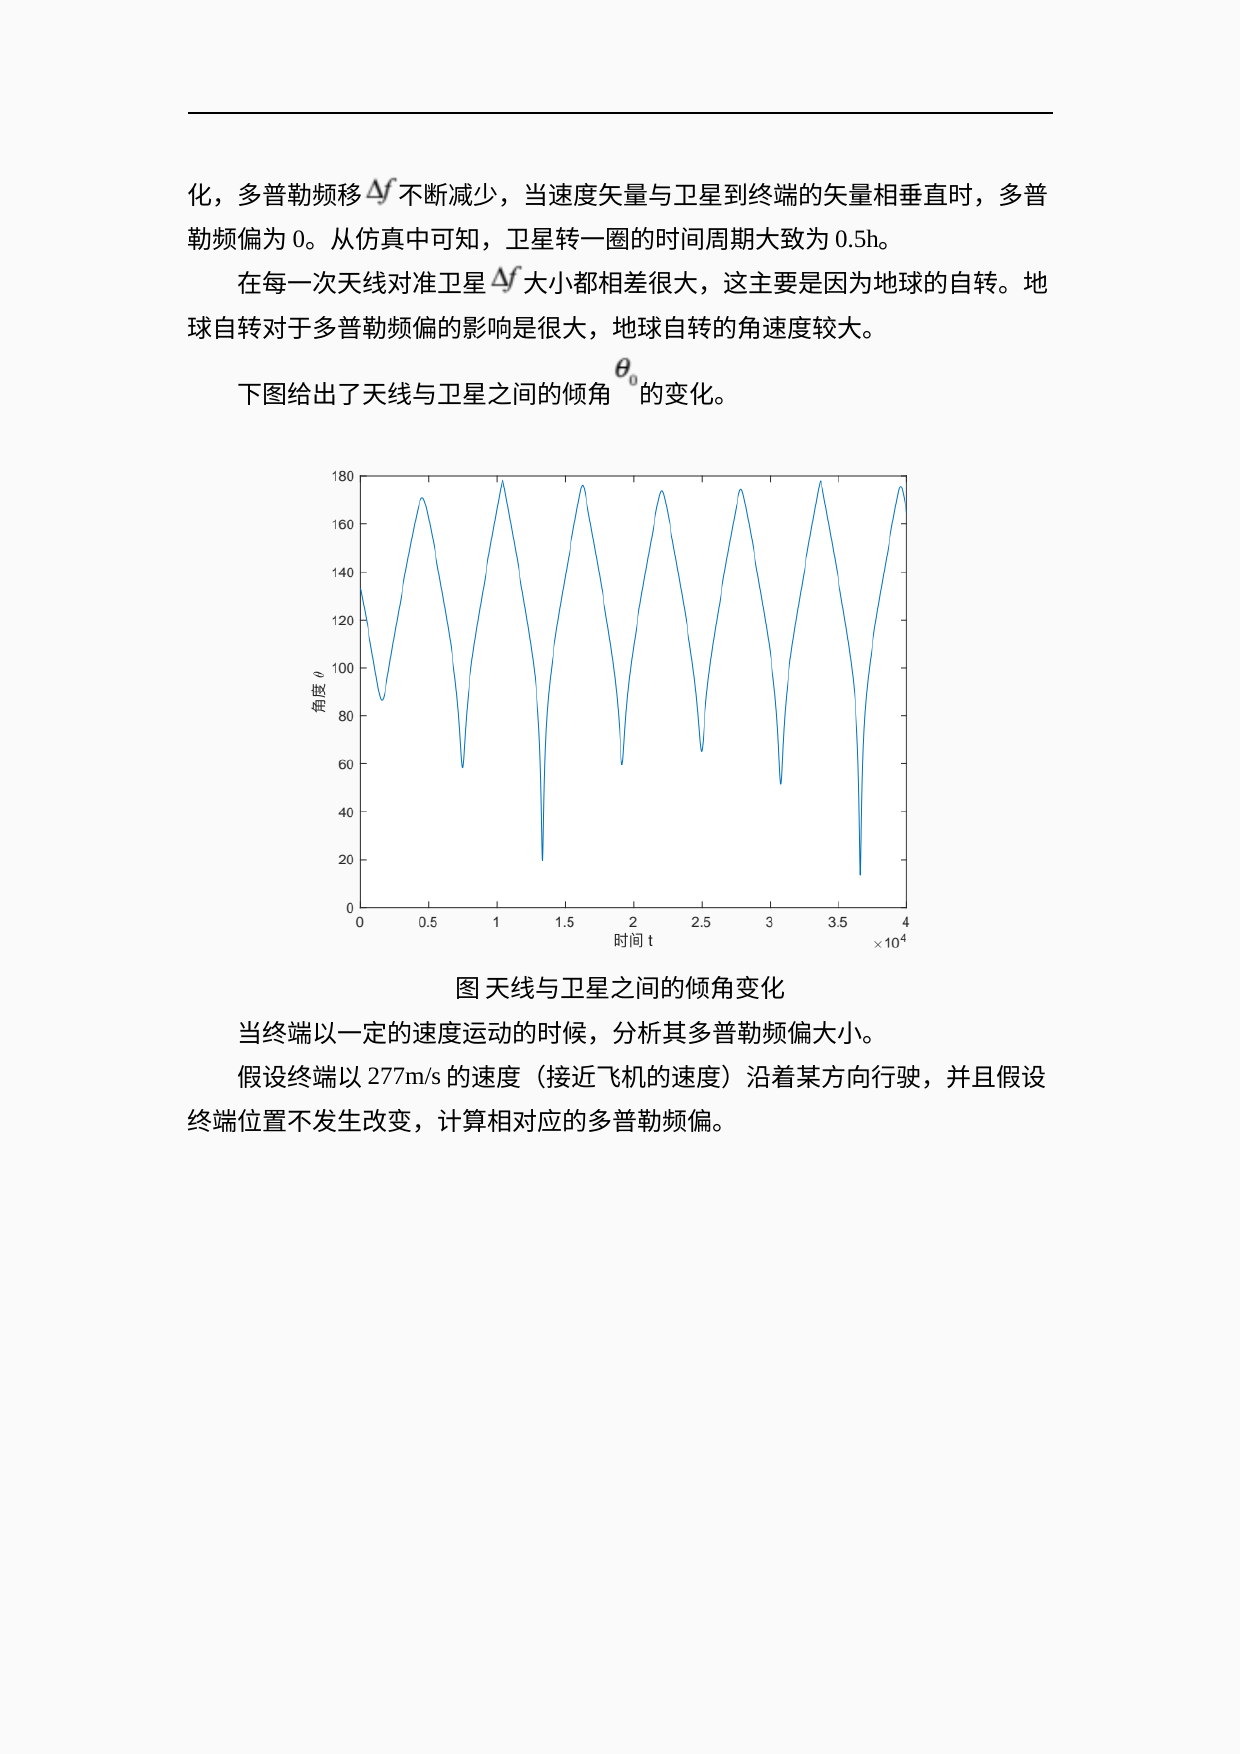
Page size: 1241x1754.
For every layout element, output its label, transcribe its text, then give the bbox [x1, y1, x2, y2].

text 图 天线与卫星之间的倾角变化 [187, 965, 1053, 1009]
text 当终端以一定的速度运动的时候，分析其多普勒频偏大小。 [187, 1009, 1053, 1053]
text 下图给出了天线与卫星之间的倾角的变化。 [187, 348, 1053, 436]
text 在每一次天线对准卫星大小都相差很大，这主要是因为地球的自转。地球自转对于多普勒频偏的影响是很大，地球自转的角速度较大。 [187, 260, 1053, 348]
text 假设终端以277m/s的速度（接近飞机的速度）沿着某方向行驶，并且假设终端位置不发生改变，计算相对应的多普勒频偏。 [187, 1053, 1053, 1141]
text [187, 172, 1053, 260]
